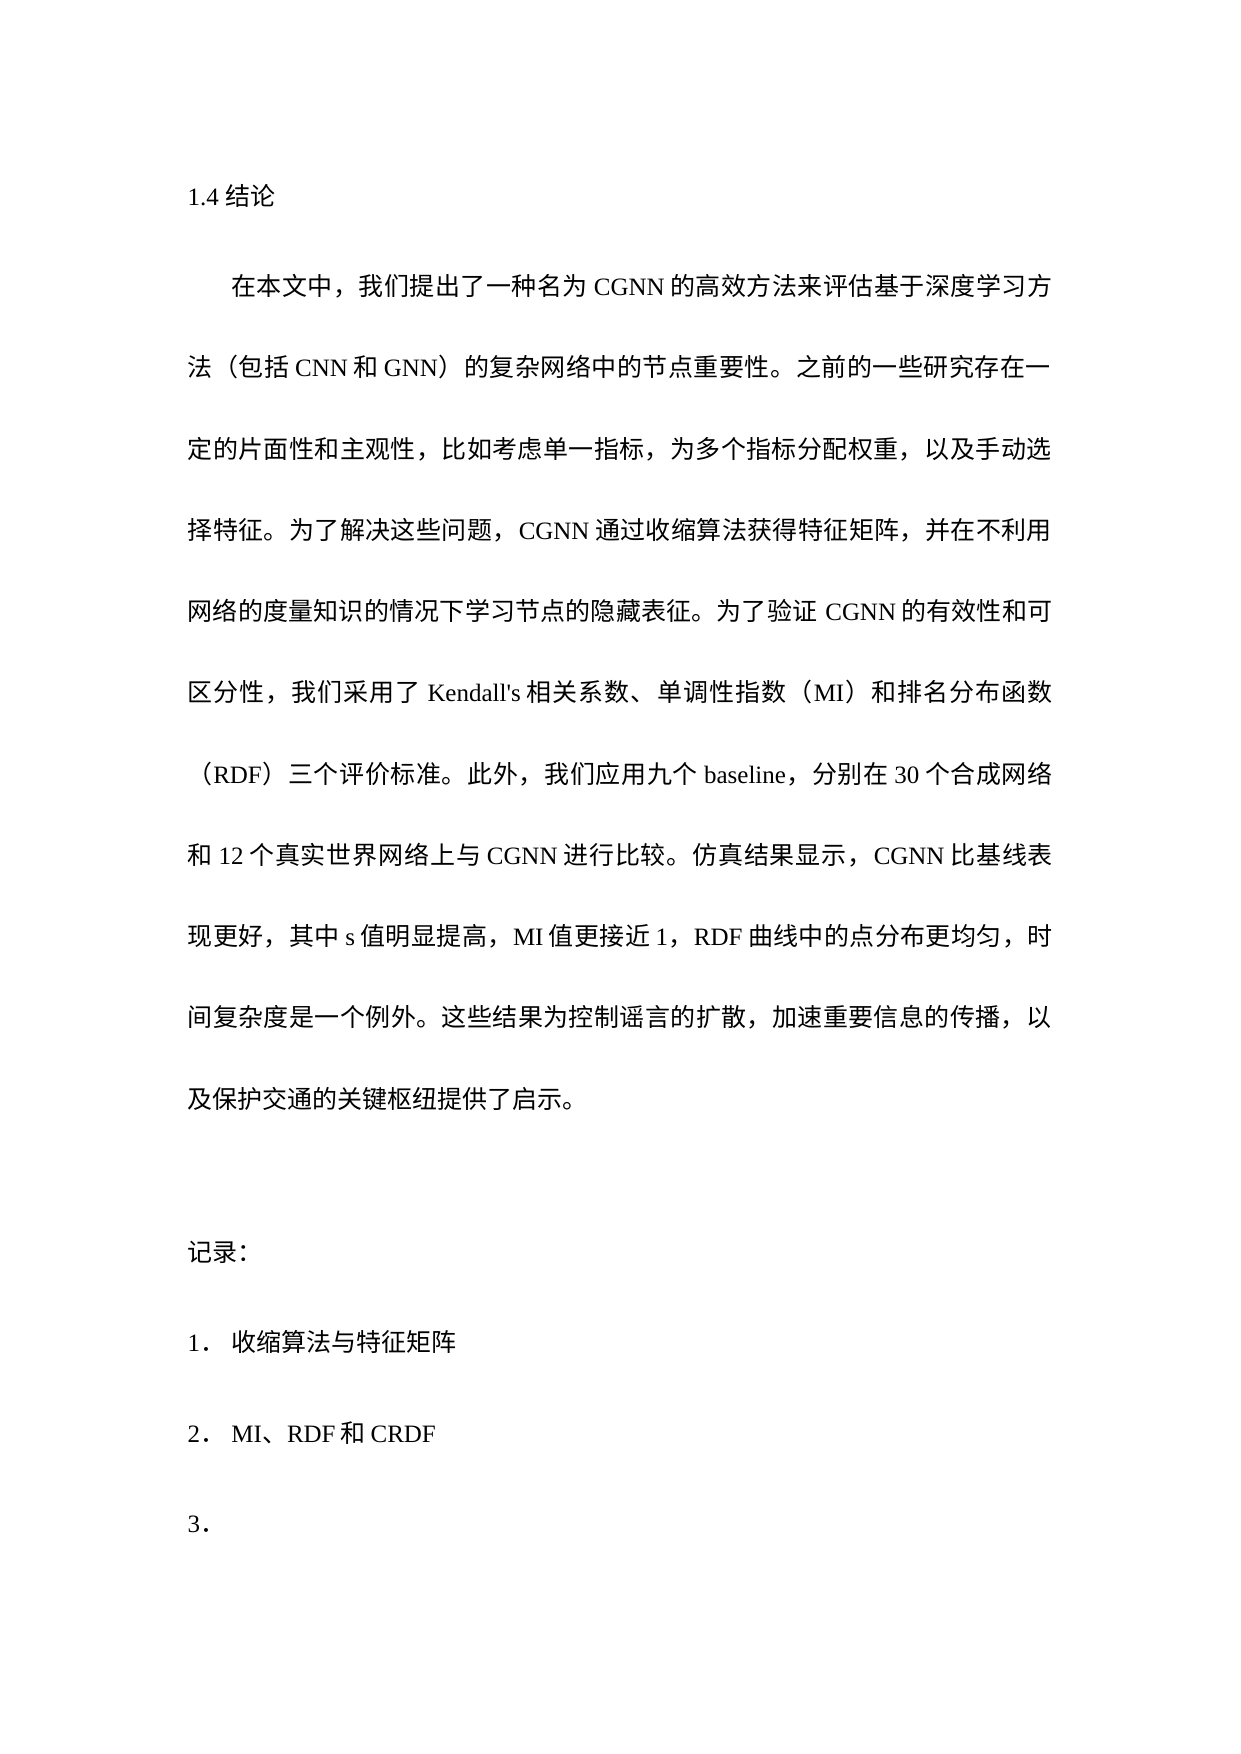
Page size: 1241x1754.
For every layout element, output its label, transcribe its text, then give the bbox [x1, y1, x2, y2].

text 记录： [187, 1218, 1053, 1283]
list 收缩算法与特征矩阵 [187, 1308, 1053, 1373]
text 在本文中，我们提出了一种名为CGNN的高效方法来评估基于深度学习方法（包括CNN和GNN）的复杂网络中的节点重要性。之前的一些研究存在一定的片面性和主观性，比如考虑单一指标，为多个指标分配权重，以及手动选择特征。为了解决这些问题，CGNN通过收缩算法获得特征矩阵，并在不利用网络的度量知识的情况下学习节点的隐藏表征。为了验证CGNN的有效性和可区分性，我们采用了Kendall's相关系数、单调性指数（MI）和排名分布函数（RDF）三个评价标准。此外，我们应用九个baseline，分别在30个合成网络和12个真实世界网络上与CGNN进行比较。仿真结果显示，CGNN比基线表现更好，其中s值明显提高，MI值更接近1，RDF曲线中的点分布更均匀，时间复杂度是一个例外。这些结果为控制谣言的扩散，加速重要信息的传播，以及保护交通的关键枢纽提供了启示。 [187, 252, 1053, 1130]
subtitle 1.4 结论 [187, 162, 1053, 227]
list MI、RDF和CRDF [187, 1399, 1053, 1464]
